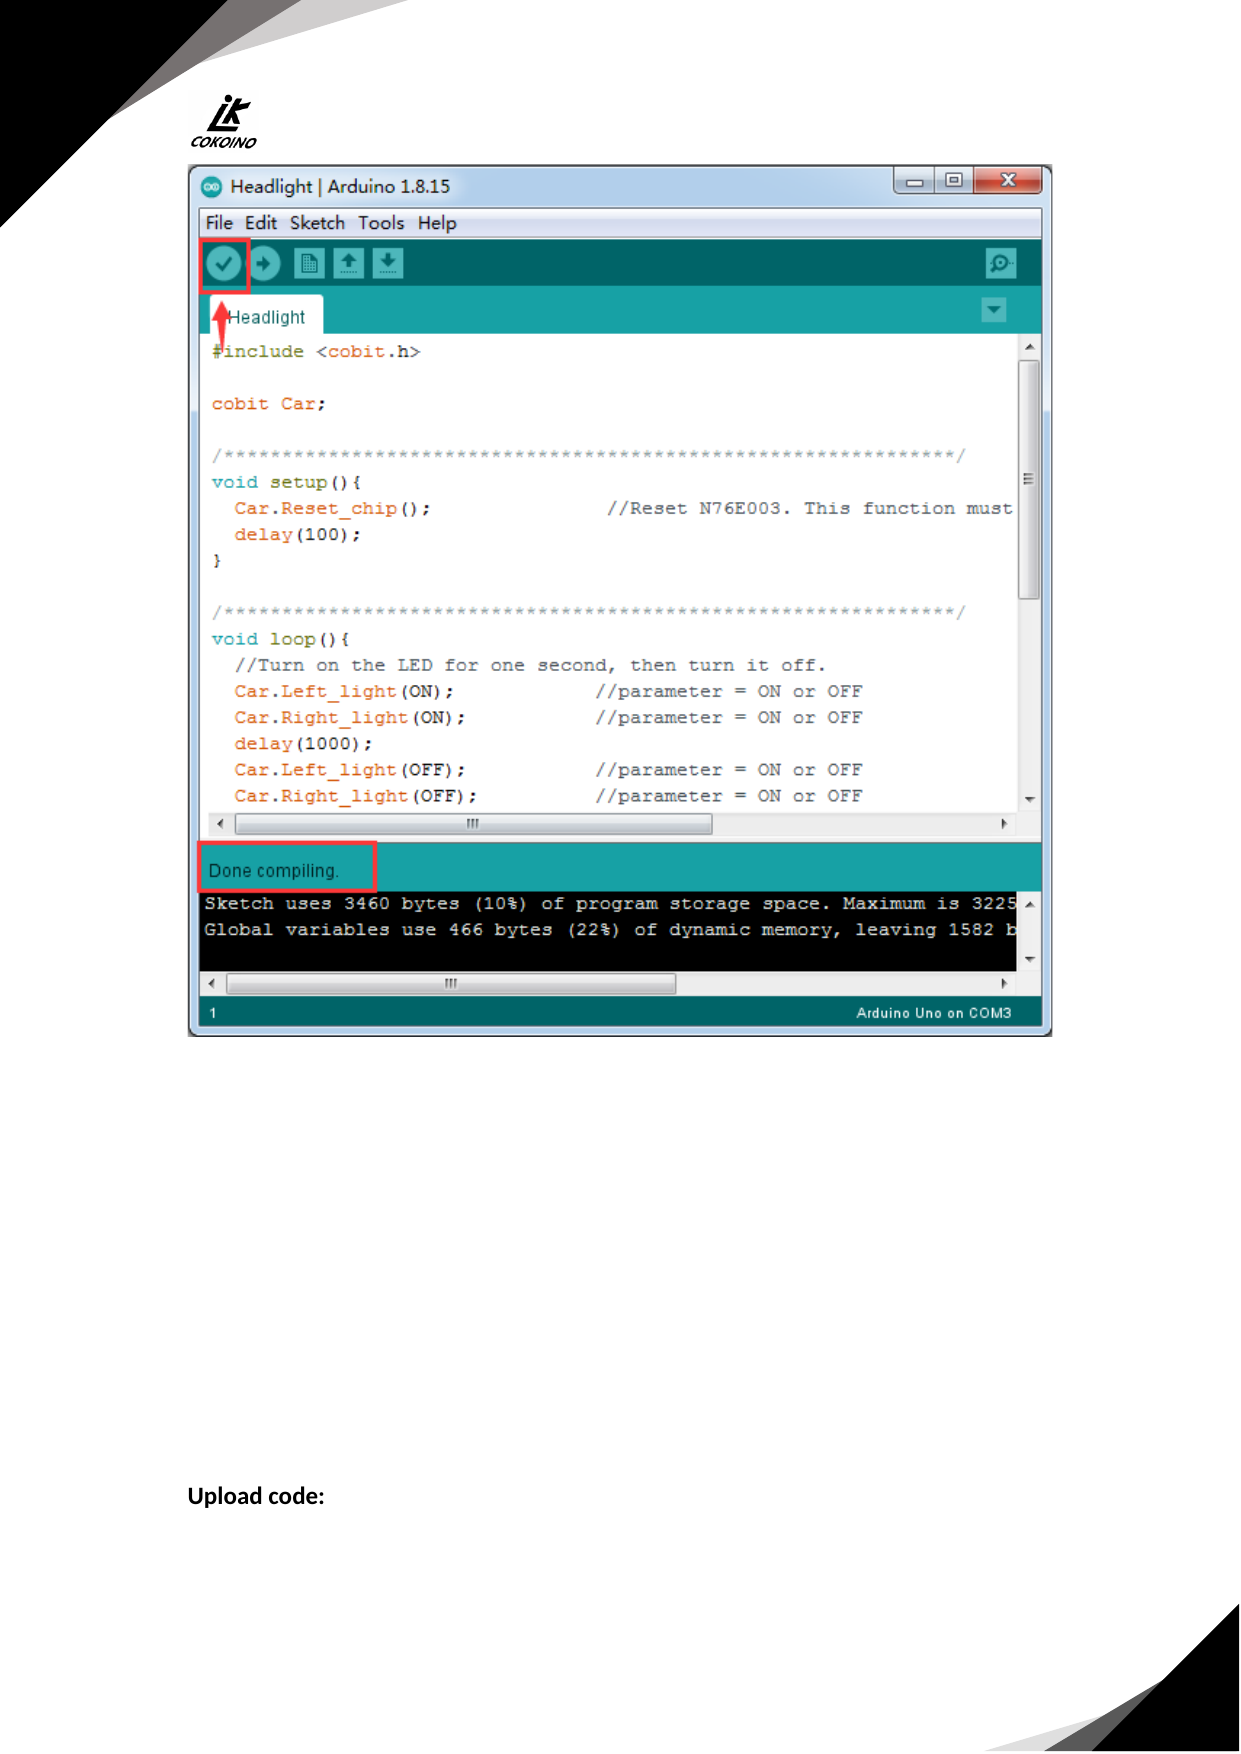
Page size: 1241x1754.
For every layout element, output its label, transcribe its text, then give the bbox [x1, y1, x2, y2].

picture [187, 90, 259, 153]
text Upload code: [187, 1479, 1053, 1512]
picture [187, 164, 1053, 1037]
